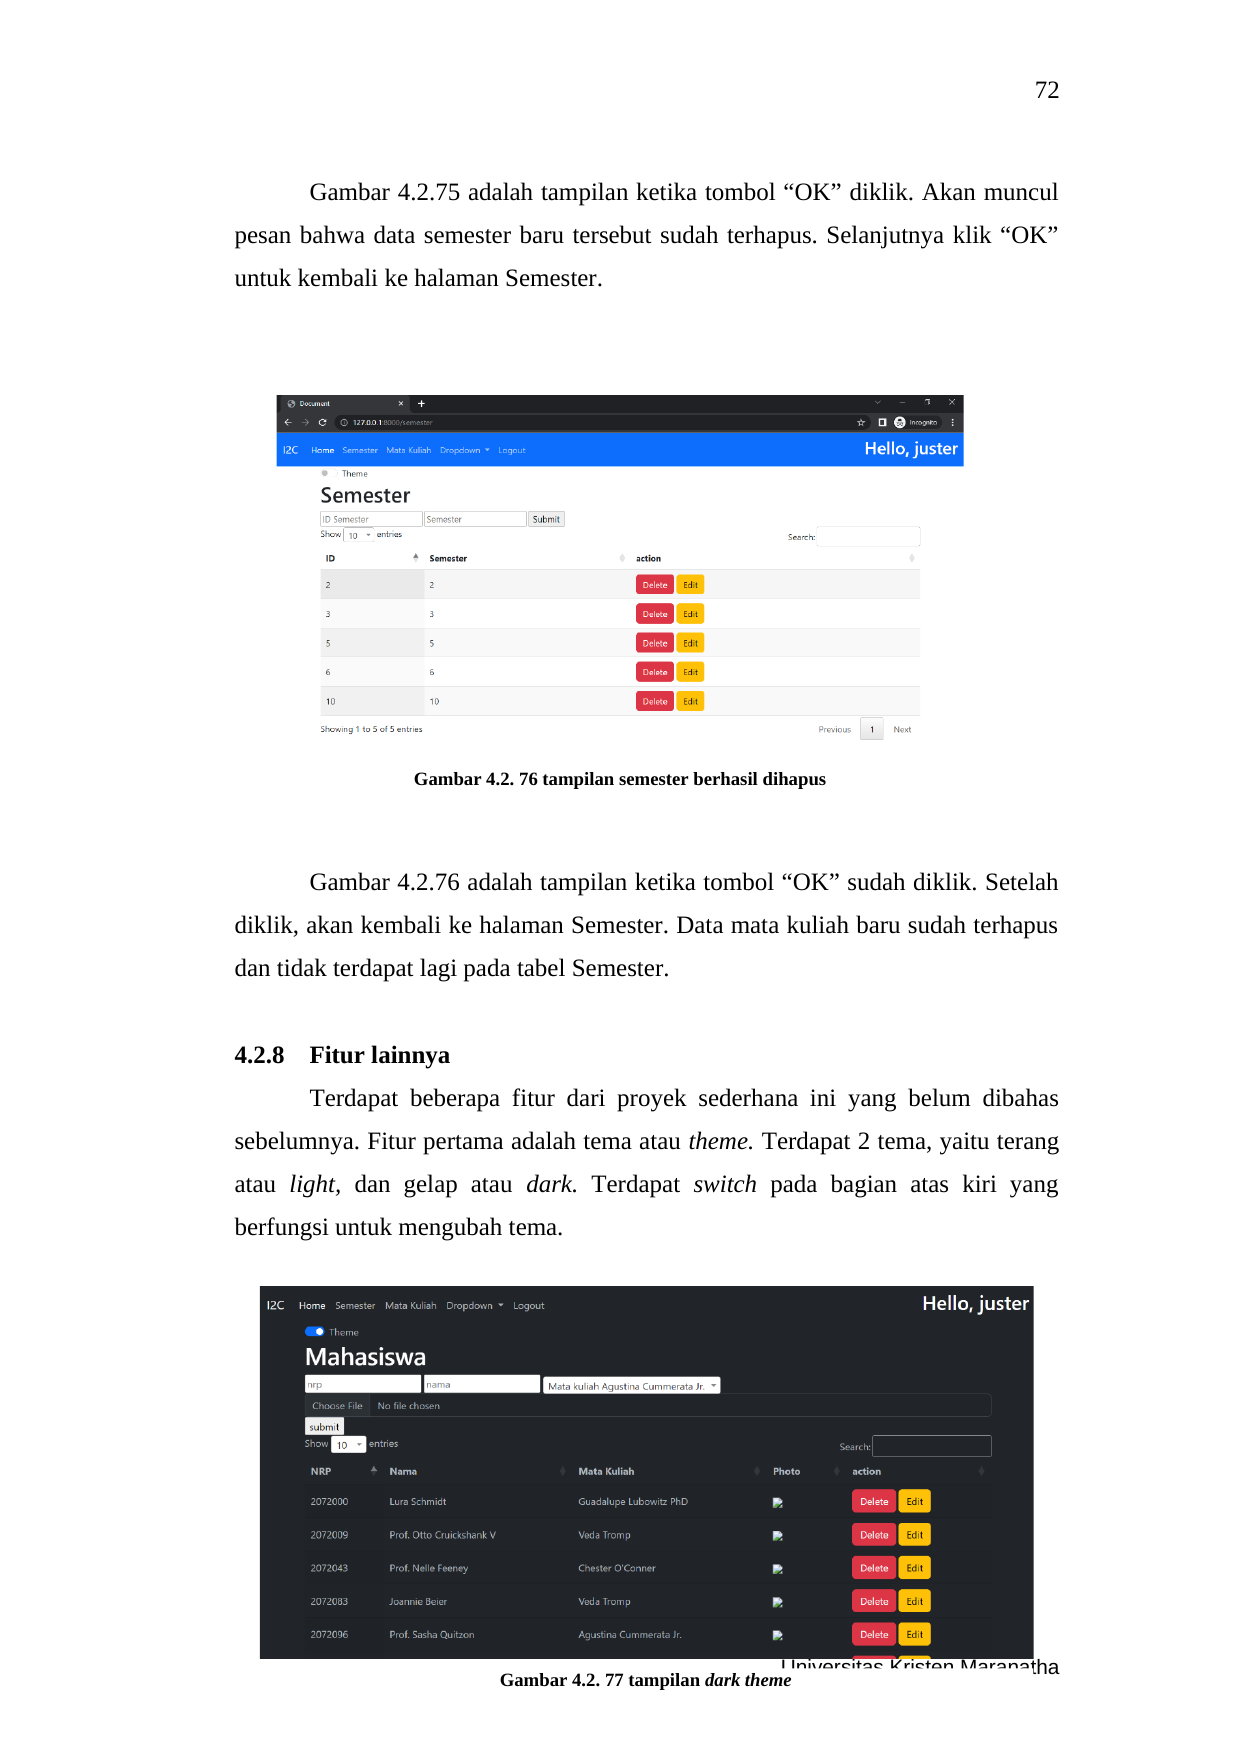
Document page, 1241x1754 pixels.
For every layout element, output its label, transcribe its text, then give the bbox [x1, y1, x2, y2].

picture [276, 395, 964, 759]
text Gambar 4.2.76 adalah tampilan ketika tombol “OK” sudah diklik. Setelah diklik, akan kembali ke halaman Semester. Data mata kuliah baru sudah terhapus dan tidak terdapat lagi pada tabel Semester. [234, 867, 1059, 982]
text Terdapat beberapa fitur dari proyek sederhana ini yang belum dibahas sebelumnya. Fitur pertama adalah tema atau theme. Terdapat 2 tema, yaitu terang atau light, dan gelap atau dark. Terdapat switch pada bagian atas kiri yang berfungsi untuk mengubah tema. [234, 1083, 1059, 1241]
subtitle 4.2.8 Fitur lainnya [234, 1040, 1059, 1068]
text Gambar 4.2.75 adalah tampilan ketika tombol “OK” diklik. Akan muncul pesan bahwa data semester baru tersebut sudah terhapus. Selanjutnya klik “OK” untuk kembali ke halaman Semester. [234, 177, 1059, 292]
picture [259, 1286, 1034, 1659]
